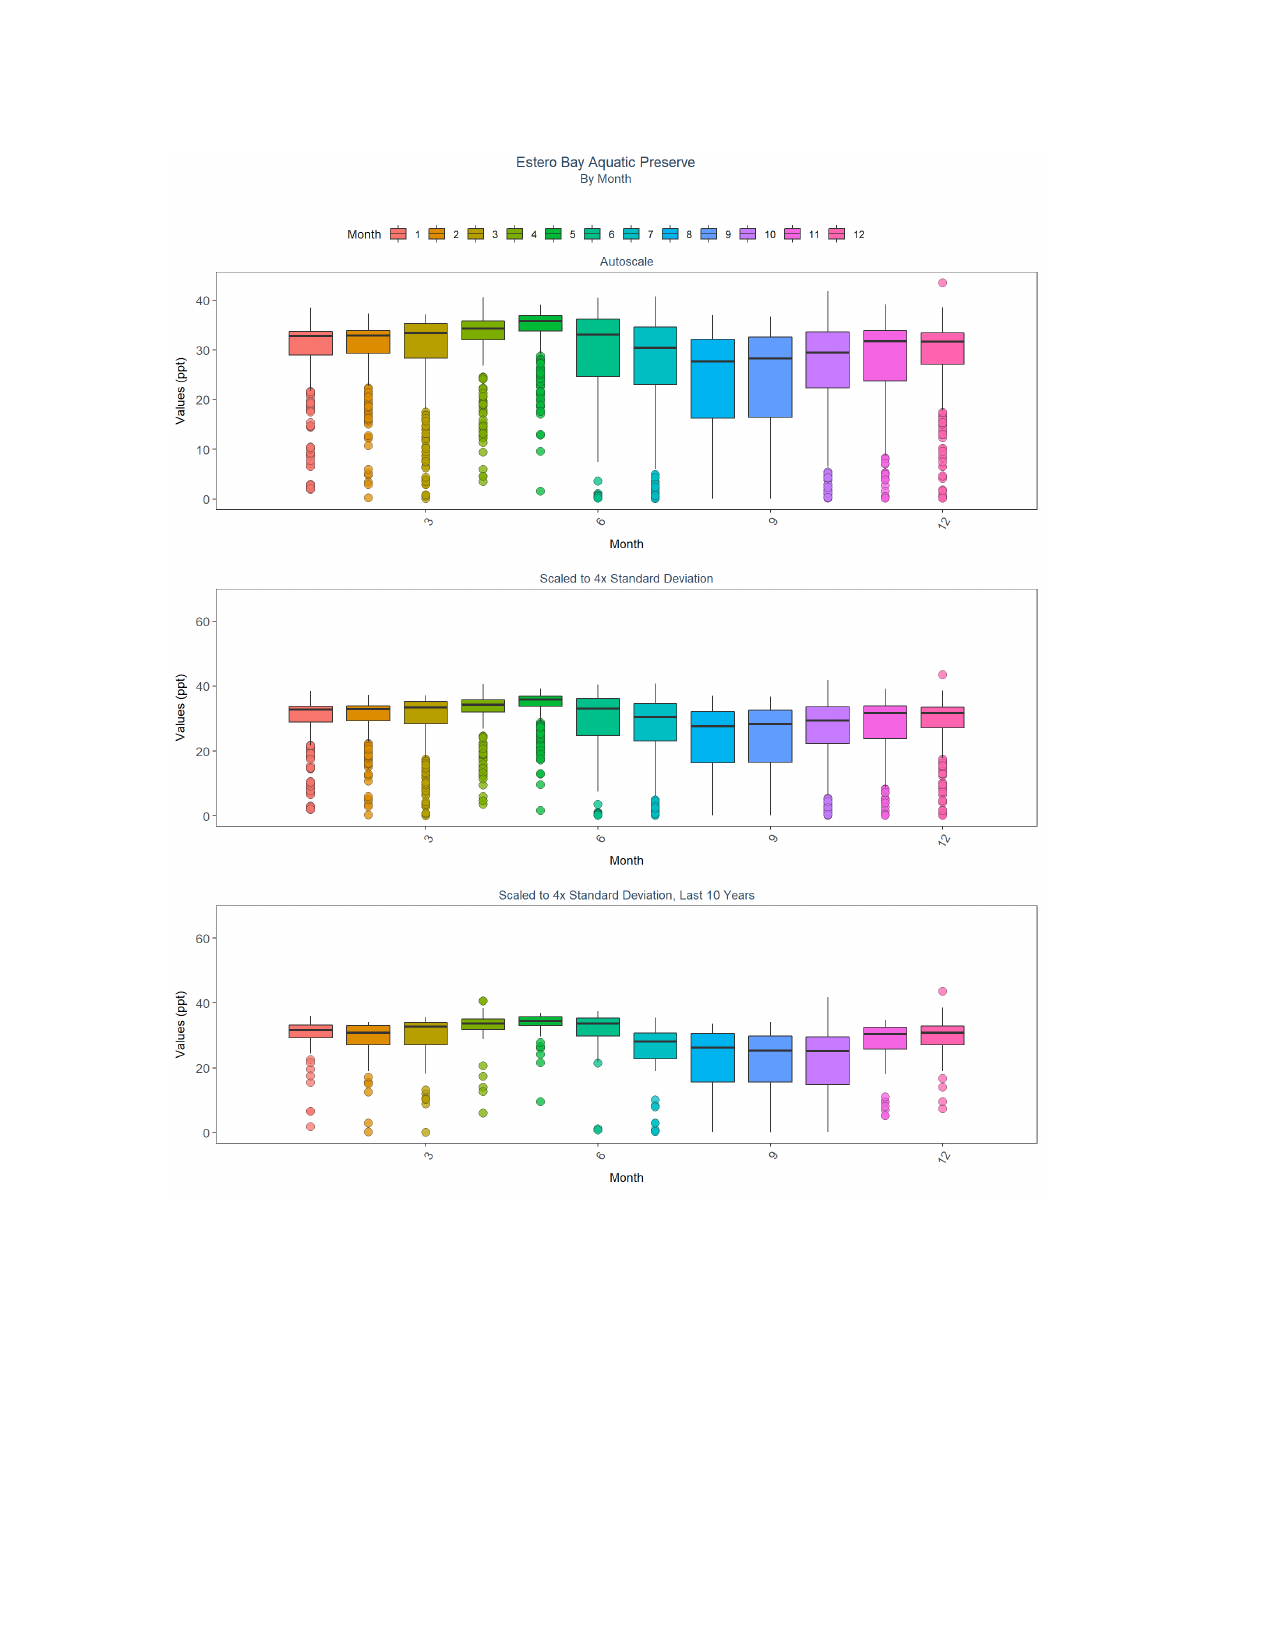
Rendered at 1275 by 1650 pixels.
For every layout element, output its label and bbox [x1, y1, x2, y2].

picture [168, 150, 1044, 1200]
